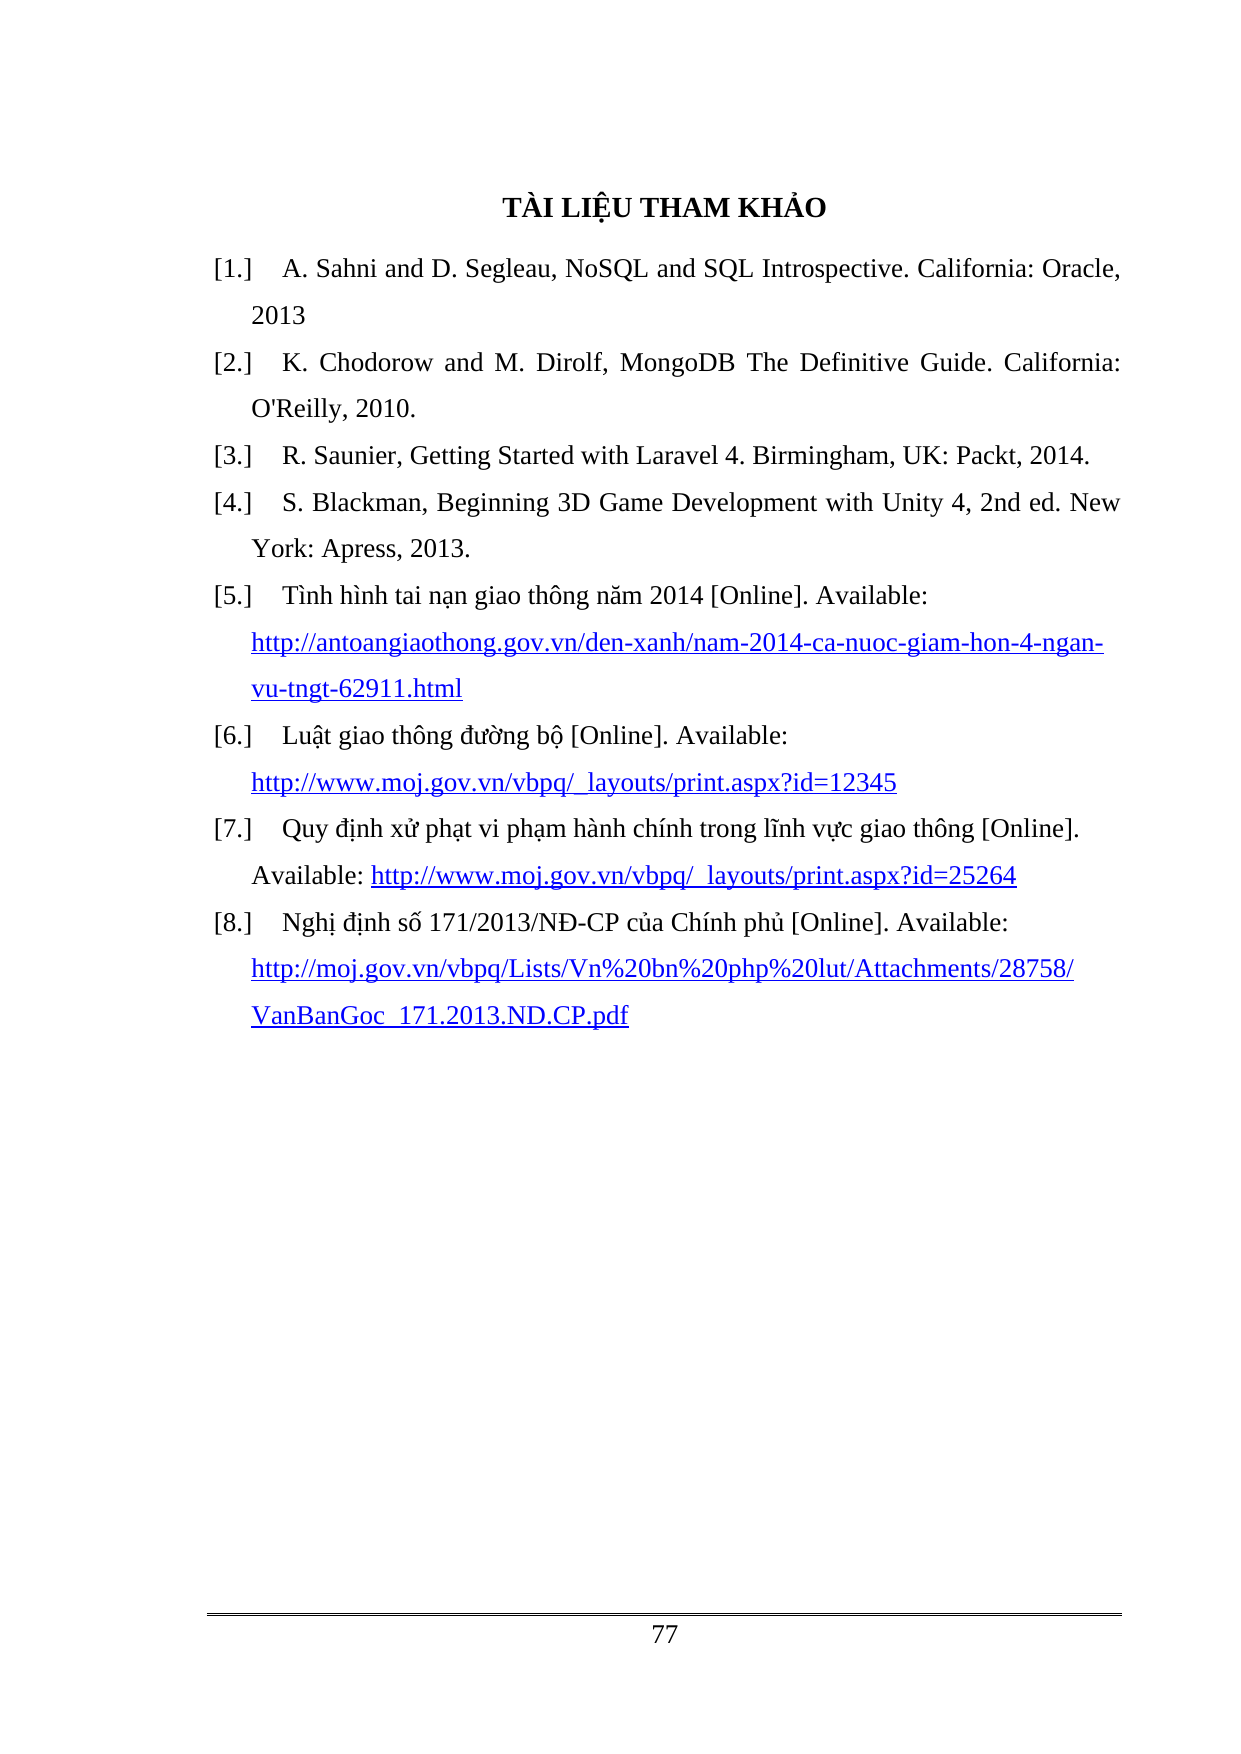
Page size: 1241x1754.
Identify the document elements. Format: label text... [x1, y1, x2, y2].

list Luật giao thông đường bộ [Online]. Available: http://www.moj.gov.vn/vbpq/_layouts/print.aspx?id=12345 [214, 719, 1122, 797]
list Quy định xử phạt vi phạm hành chính trong lĩnh vực giao thông [Online]. Available: http://www.moj.gov.vn/vbpq/_layouts/print.aspx?id=25264 [214, 812, 1122, 890]
list K. Chodorow and M. Dirolf, MongoDB The Definitive Guide. California: O'Reilly, 2010. [214, 346, 1122, 424]
list Nghị định số 171/2013/NĐ-CP của Chính phủ [Online]. Available: http://moj.gov.vn/vbpq/Lists/Vn%20bn%20php%20lut/Attachments/28758/VanBanGoc_171.2013.ND.CP.pdf [214, 906, 1122, 1030]
list Tình hình tai nạn giao thông năm 2014 [Online]. Available: http://antoangiaothong.gov.vn/den-xanh/nam-2014-ca-nuoc-giam-hon-4-ngan-vu-tngt-62911.html [214, 579, 1122, 704]
list S. Blackman, Beginning 3D Game Development with Unity 4, 2nd ed. New York: Apress, 2013. [214, 486, 1122, 564]
subtitle TÀI LIỆU THAM KHẢO [207, 190, 1122, 223]
list A. Sahni and D. Segleau, NoSQL and SQL Introspective. California: Oracle, 2013 [214, 252, 1122, 330]
list R. Saunier, Getting Started with Laravel 4. Birmingham, UK: Packt, 2014. [214, 439, 1122, 470]
